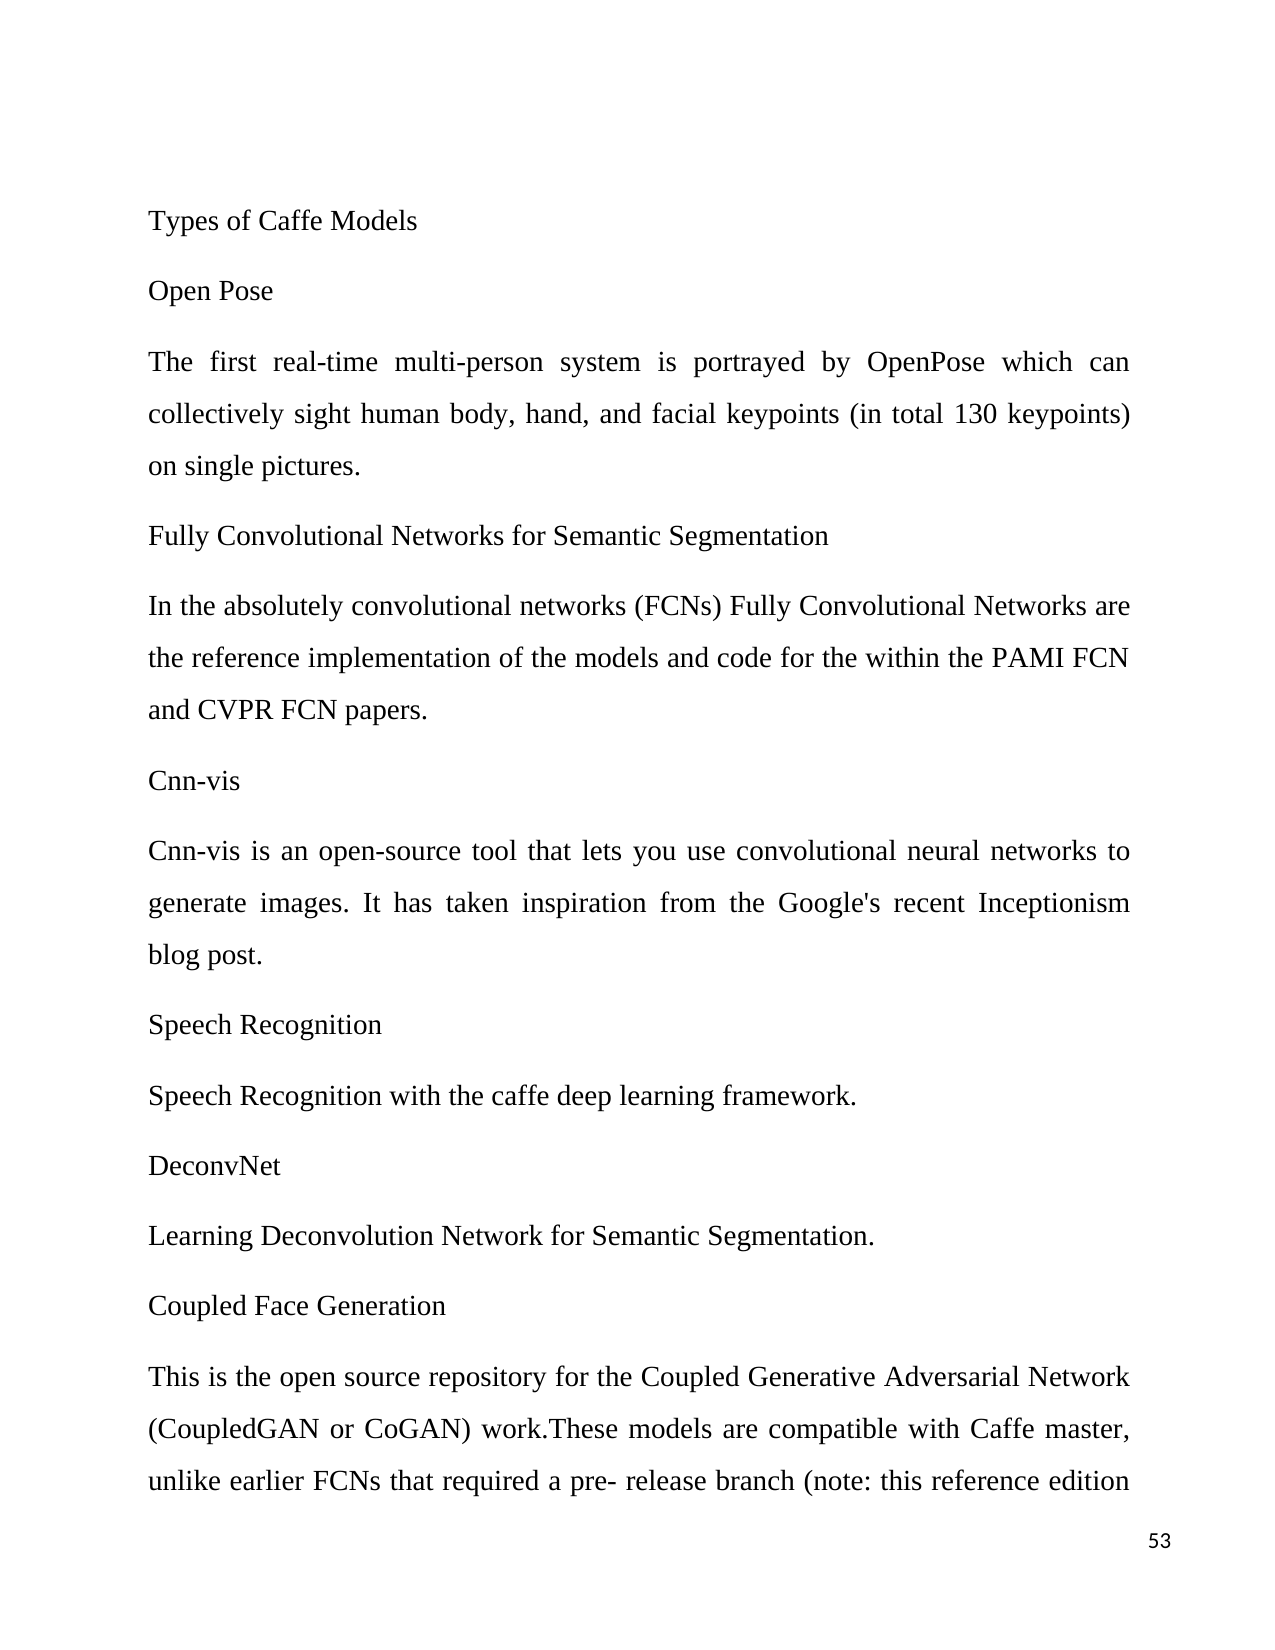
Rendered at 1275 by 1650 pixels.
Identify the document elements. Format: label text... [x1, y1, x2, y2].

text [148, 1359, 1131, 1496]
text Speech Recognition [148, 1007, 1131, 1041]
text DeconvNet [148, 1148, 1131, 1181]
text Cnn-vis is an open-source tool that lets you use convolutional neural networks to generate images. It has taken inspiration from the Google's recent Inceptionism blog post. [148, 833, 1131, 971]
text Learning Deconvolution Network for Semantic Segmentation. [148, 1218, 1131, 1252]
text Types of Caffe Models [148, 203, 1131, 237]
text The first real-time multi-person system is portrayed by OpenPose which can collectively sight human body, hand, and facial keypoints (in total 130 keypoints) on single pictures. [148, 344, 1131, 481]
text Coupled Face Generation [148, 1288, 1131, 1322]
text Speech Recognition with the caffe deep learning framework. [148, 1078, 1131, 1111]
text Cnn-vis [148, 763, 1131, 796]
text Fully Convolutional Networks for Semantic Segmentation [148, 518, 1131, 552]
text In the absolutely convolutional networks (FCNs) Fully Convolutional Networks are the reference implementation of the models and code for the within the PAMI FCN and CVPR FCN papers. [148, 588, 1131, 726]
text Open Pose [148, 273, 1131, 307]
